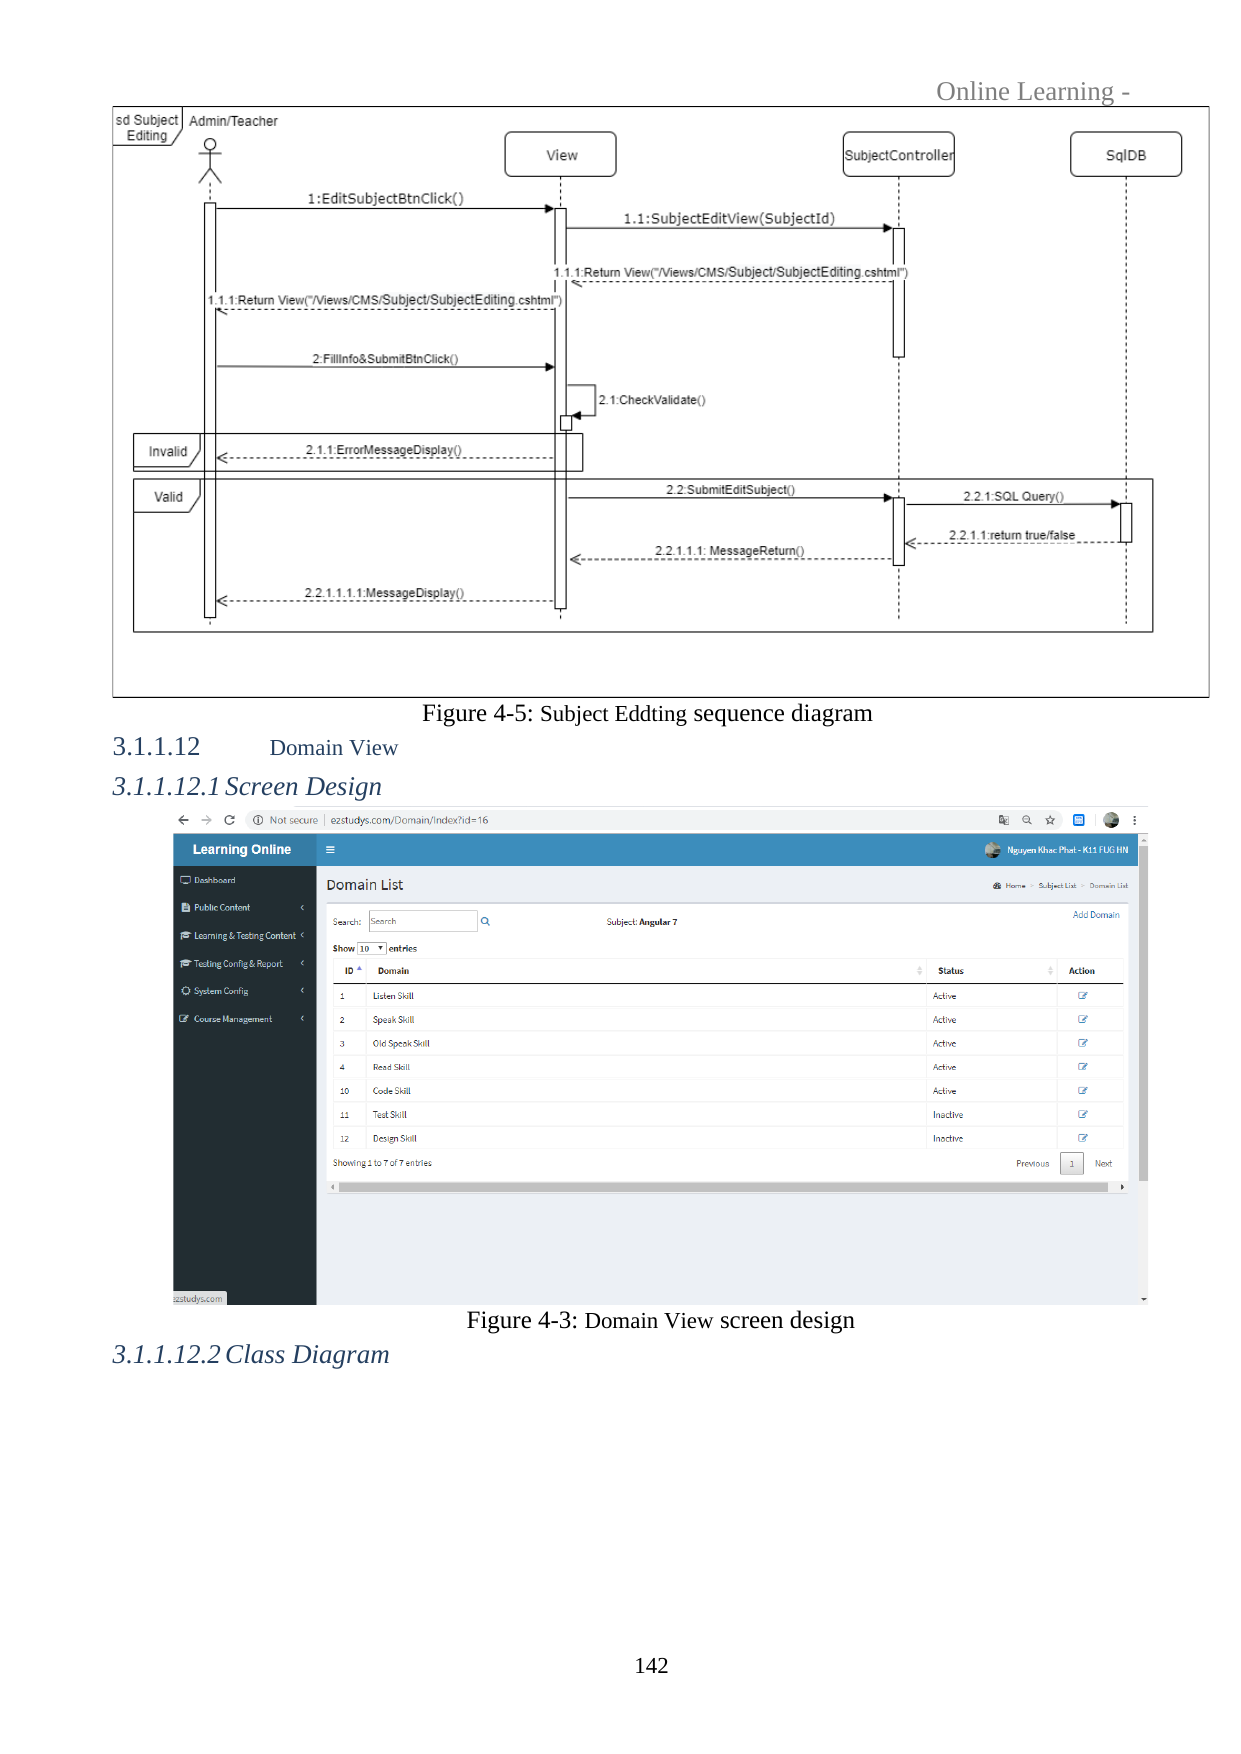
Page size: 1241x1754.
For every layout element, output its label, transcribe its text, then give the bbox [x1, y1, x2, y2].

subtitle Class Diagram [112, 1338, 1209, 1369]
text Figure 4-3: Domain View screen design [112, 1305, 1209, 1333]
subtitle Domain View [112, 731, 1209, 762]
text Figure 4-5: Subject Eddting sequence diagram [422, 698, 1209, 726]
picture [112, 106, 1210, 698]
subtitle Screen Design [112, 770, 1209, 802]
picture [173, 806, 1149, 1305]
